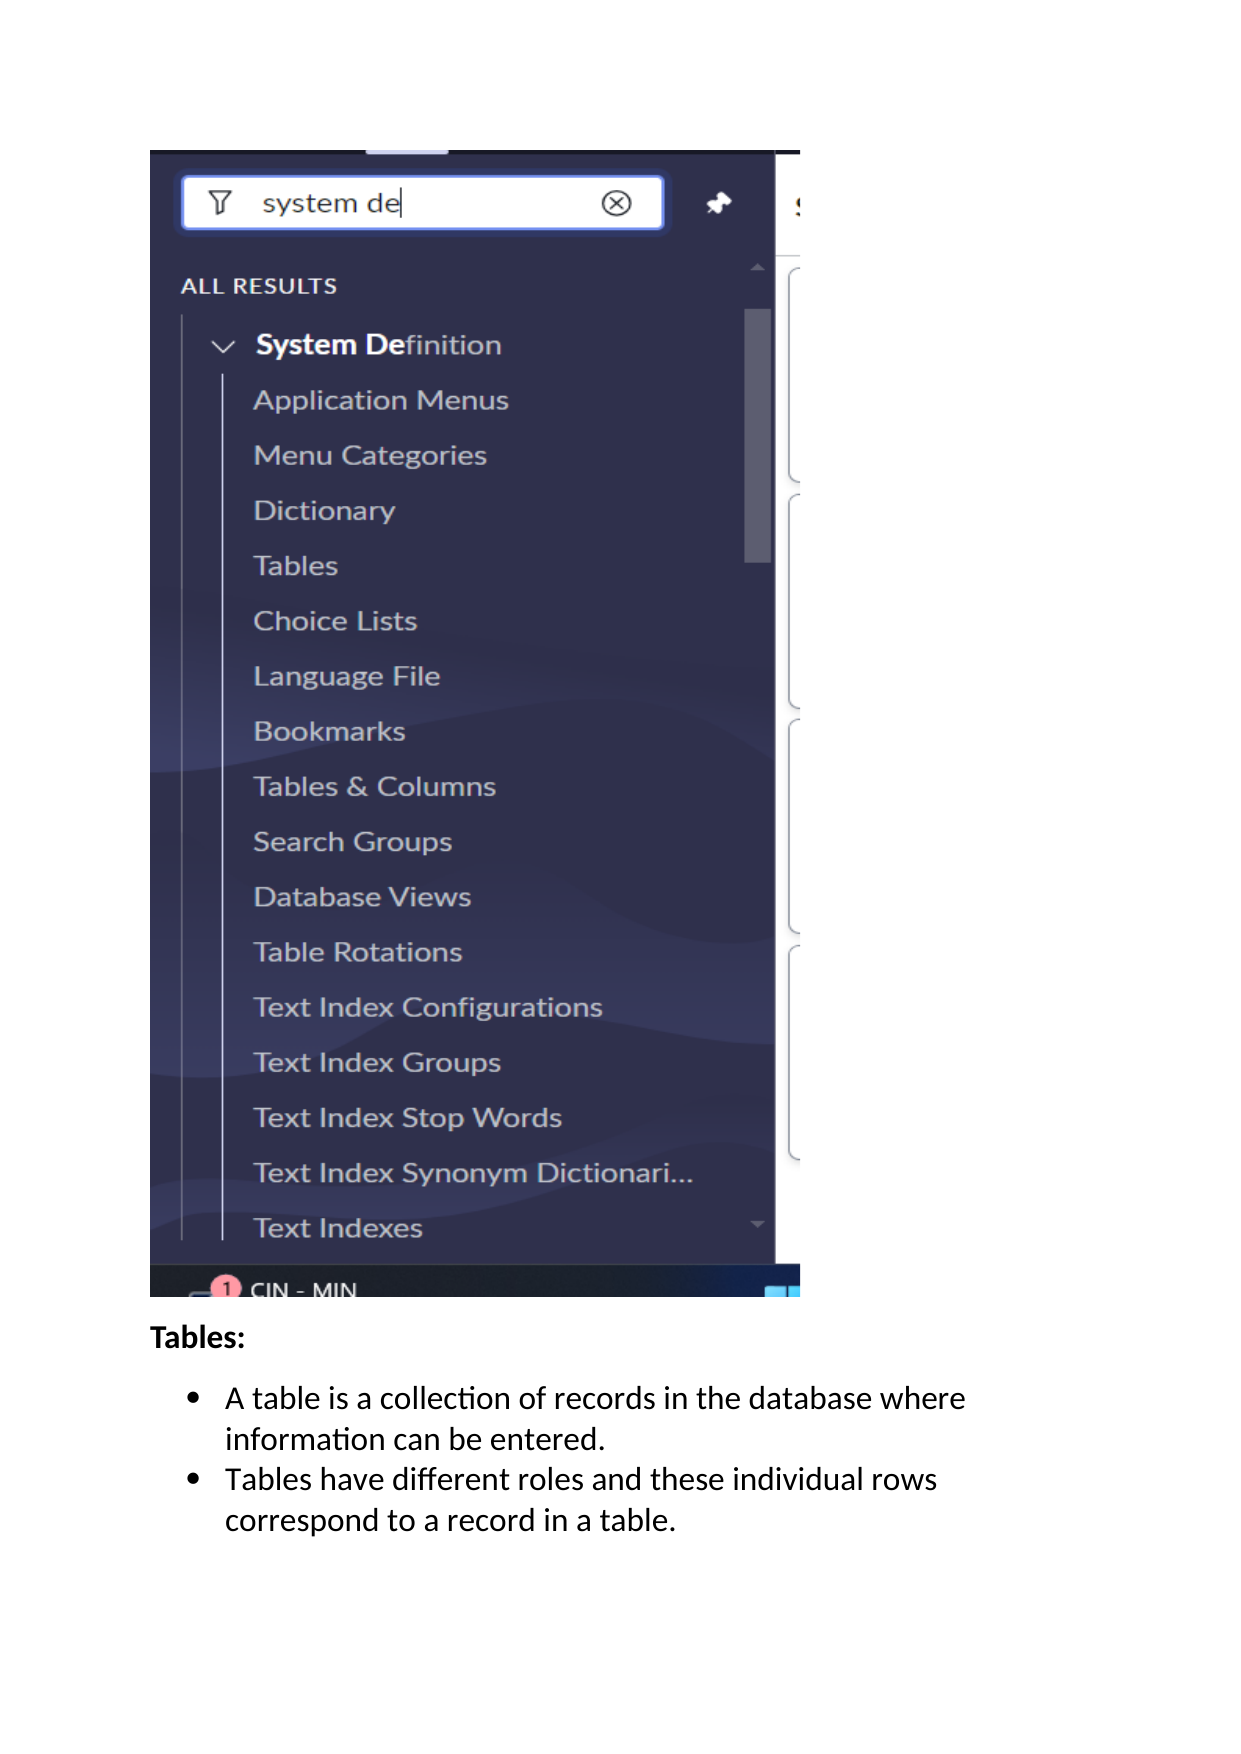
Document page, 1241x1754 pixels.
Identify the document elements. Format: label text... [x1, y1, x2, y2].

list A table is a collection of records in the database where information can be entered. [187, 1377, 1090, 1458]
picture [150, 150, 800, 1297]
list Tables have different roles and these individual rows correspond to a record in a table. [187, 1458, 1090, 1540]
text Tables: [150, 1316, 1090, 1357]
